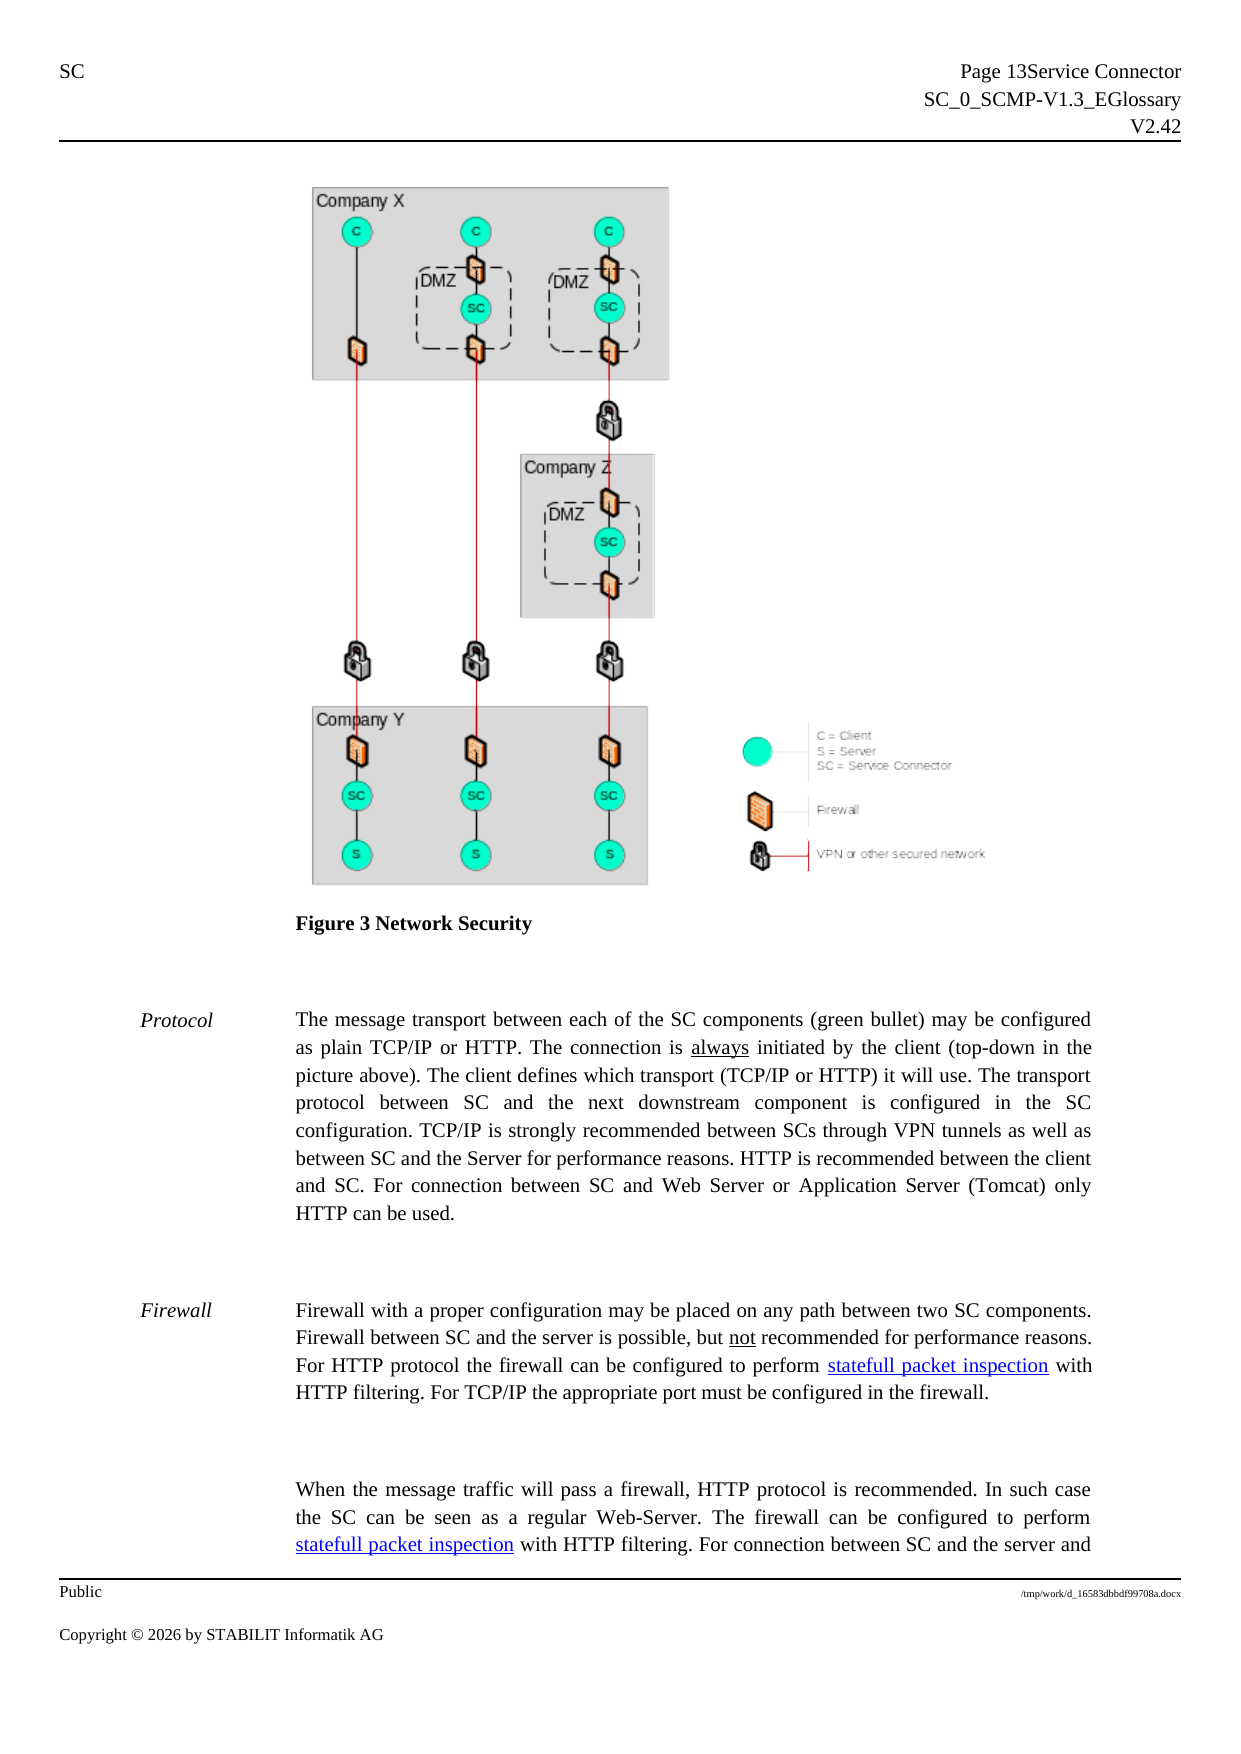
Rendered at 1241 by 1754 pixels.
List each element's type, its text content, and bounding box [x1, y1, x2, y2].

text Firewall [140, 1298, 282, 1322]
text Protocol [140, 1007, 282, 1032]
text The message transport between each of the SC components (green bullet) may be configured as plain TCP/IP or HTTP. The connection is always initiated by the client (top-down in the picture above). The client defines which transport (TCP/IP or HTTP) it will use. The transport protocol between SC and the next downstream component is configured in the SC configuration. TCP/IP is strongly recommended between SCs through VPN tunnels as well as between SC and the Server for performance reasons. HTTP is recommended between the client and SC. For connection between SC and Web Server or Application Server (Tomcat) only HTTP can be used. [295, 1007, 1092, 1225]
text Firewall with a proper configuration may be placed on any path between two SC components. Firewall between SC and the server is possible, but not recommended for performance reasons. For HTTP protocol the firewall can be configured to perform statefull packet inspection with HTTP filtering. For TCP/IP the appropriate port must be configured in the firewall. [295, 1297, 1092, 1404]
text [295, 1477, 1092, 1556]
